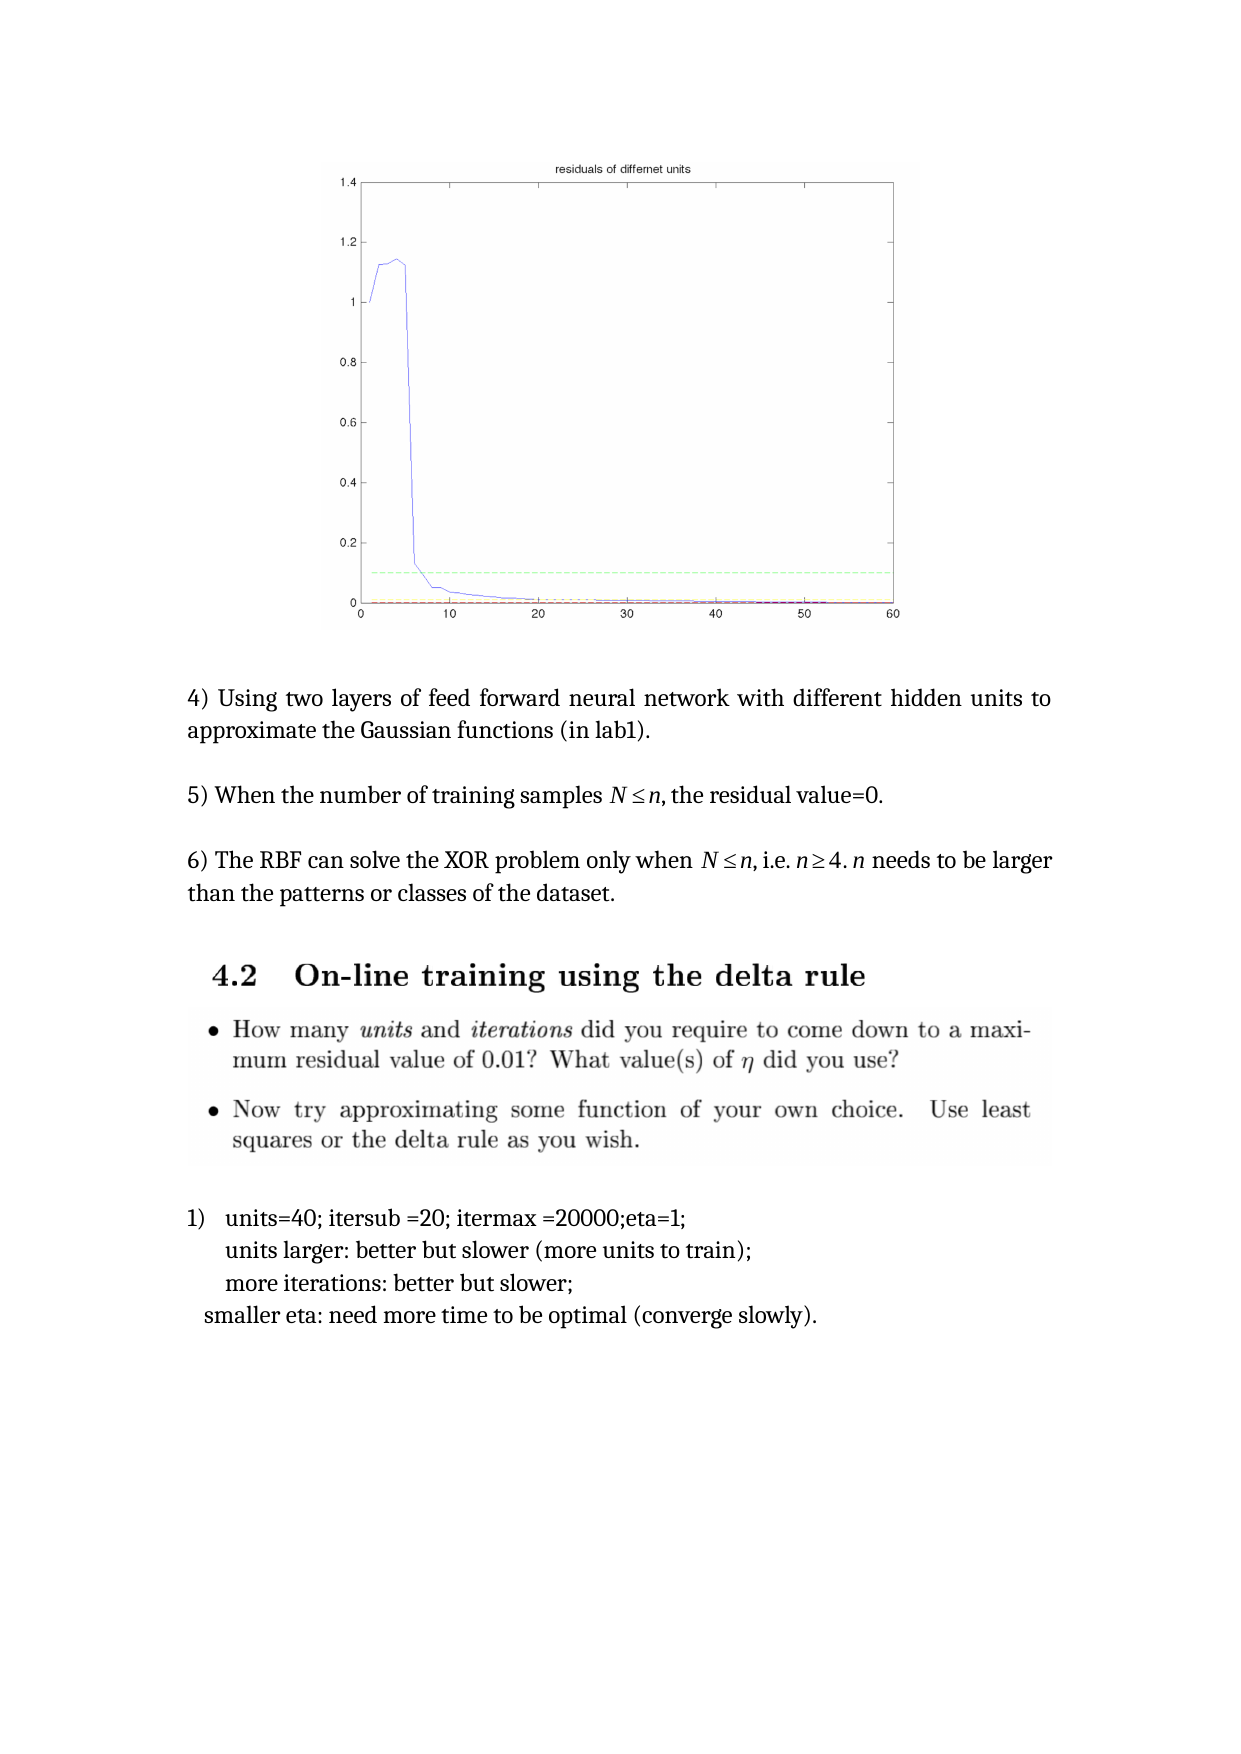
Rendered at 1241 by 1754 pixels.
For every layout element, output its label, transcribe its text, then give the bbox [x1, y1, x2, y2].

picture [320, 162, 920, 630]
text smaller eta: need more time to be optimal (converge slowly). [187, 1299, 1053, 1332]
list more iterations: better but slower; [225, 1267, 1053, 1299]
picture [187, 1007, 1053, 1166]
text 5) When the number of training samples , the residual value=0. [187, 779, 1053, 812]
text 6) The RBF can solve the XOR problem only when , i.e. . needs to be larger than the patterns or classes of the dataset. [187, 844, 1053, 909]
text 4) Using two layers of feed forward neural network with different hidden units to approximate the Gaussian functions (in lab1). [187, 682, 1053, 747]
picture [187, 942, 882, 1004]
list units=40; itersub =20; itermax =20000;eta=1; [187, 1202, 1053, 1234]
list units larger: better but slower (more units to train); [225, 1234, 1053, 1267]
